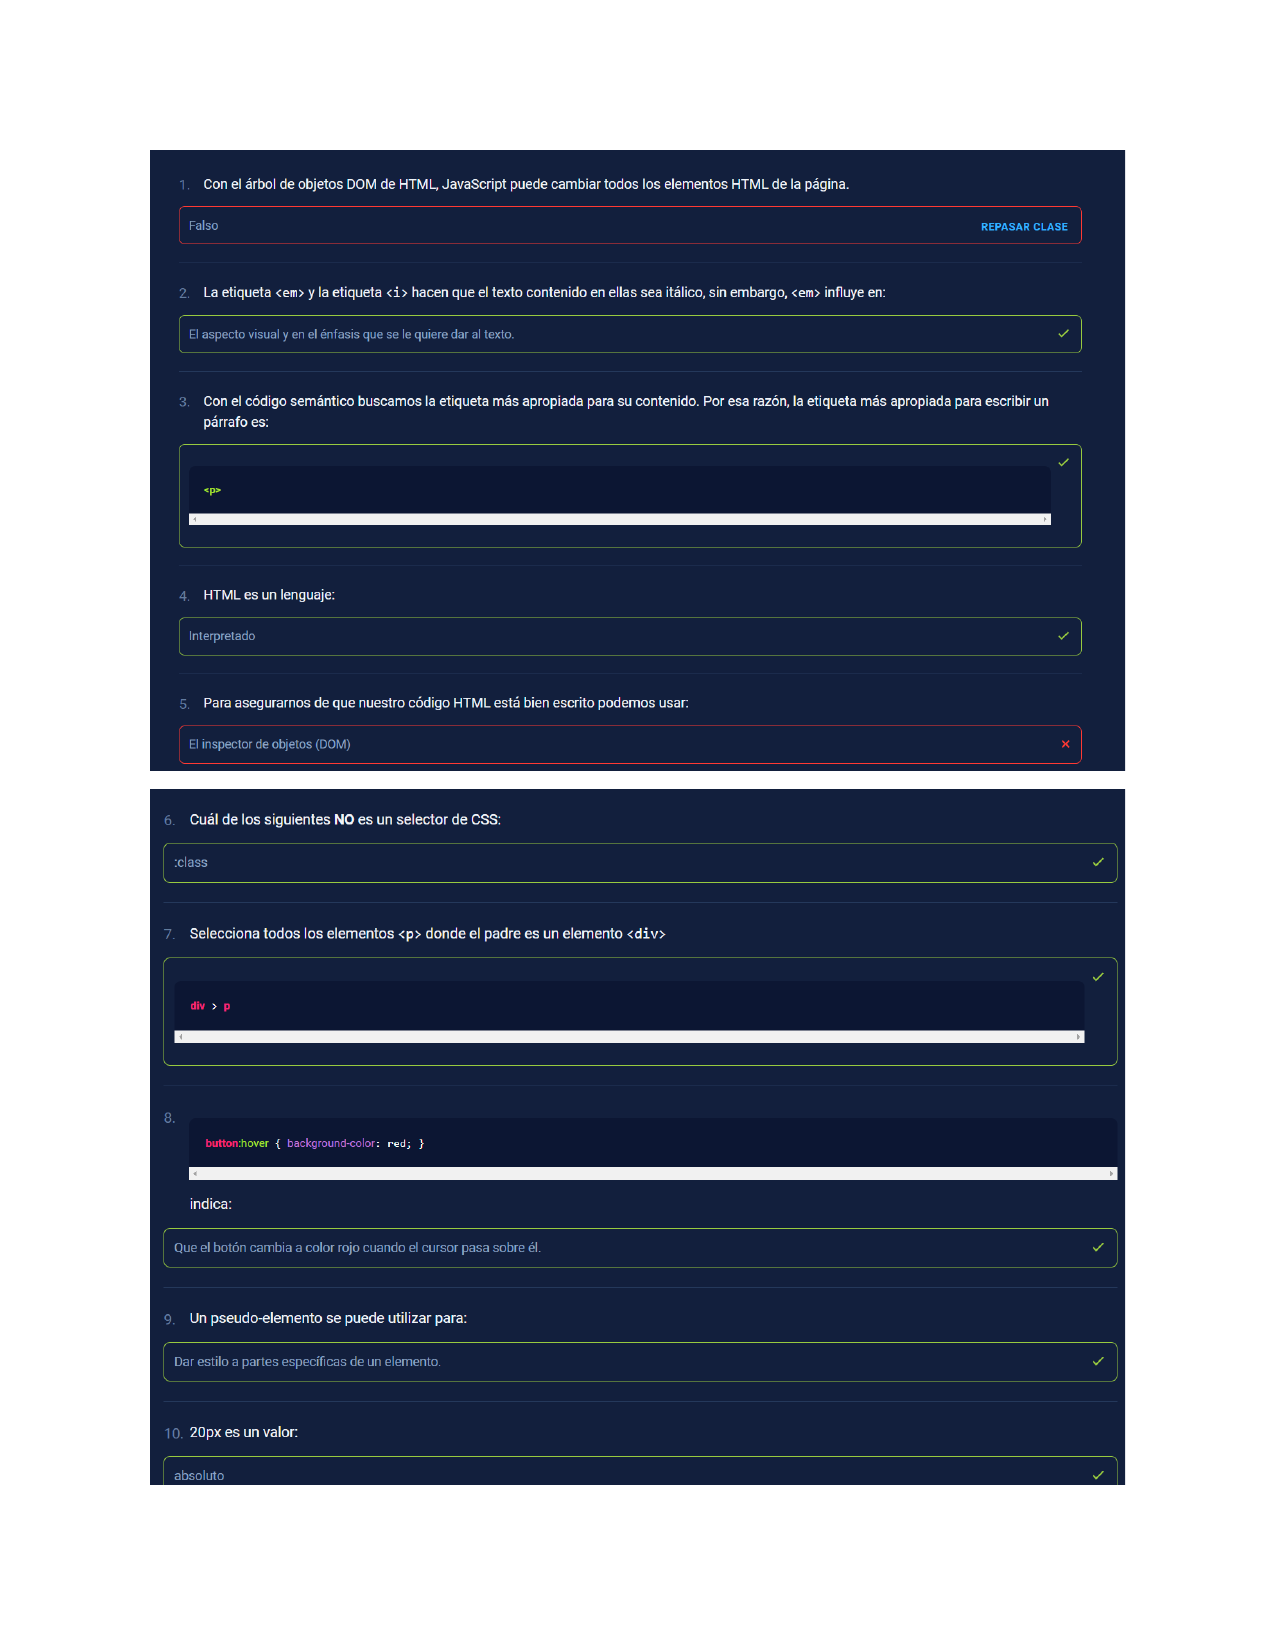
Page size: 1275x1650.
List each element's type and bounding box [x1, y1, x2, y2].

picture [150, 150, 1125, 771]
picture [150, 789, 1125, 1485]
